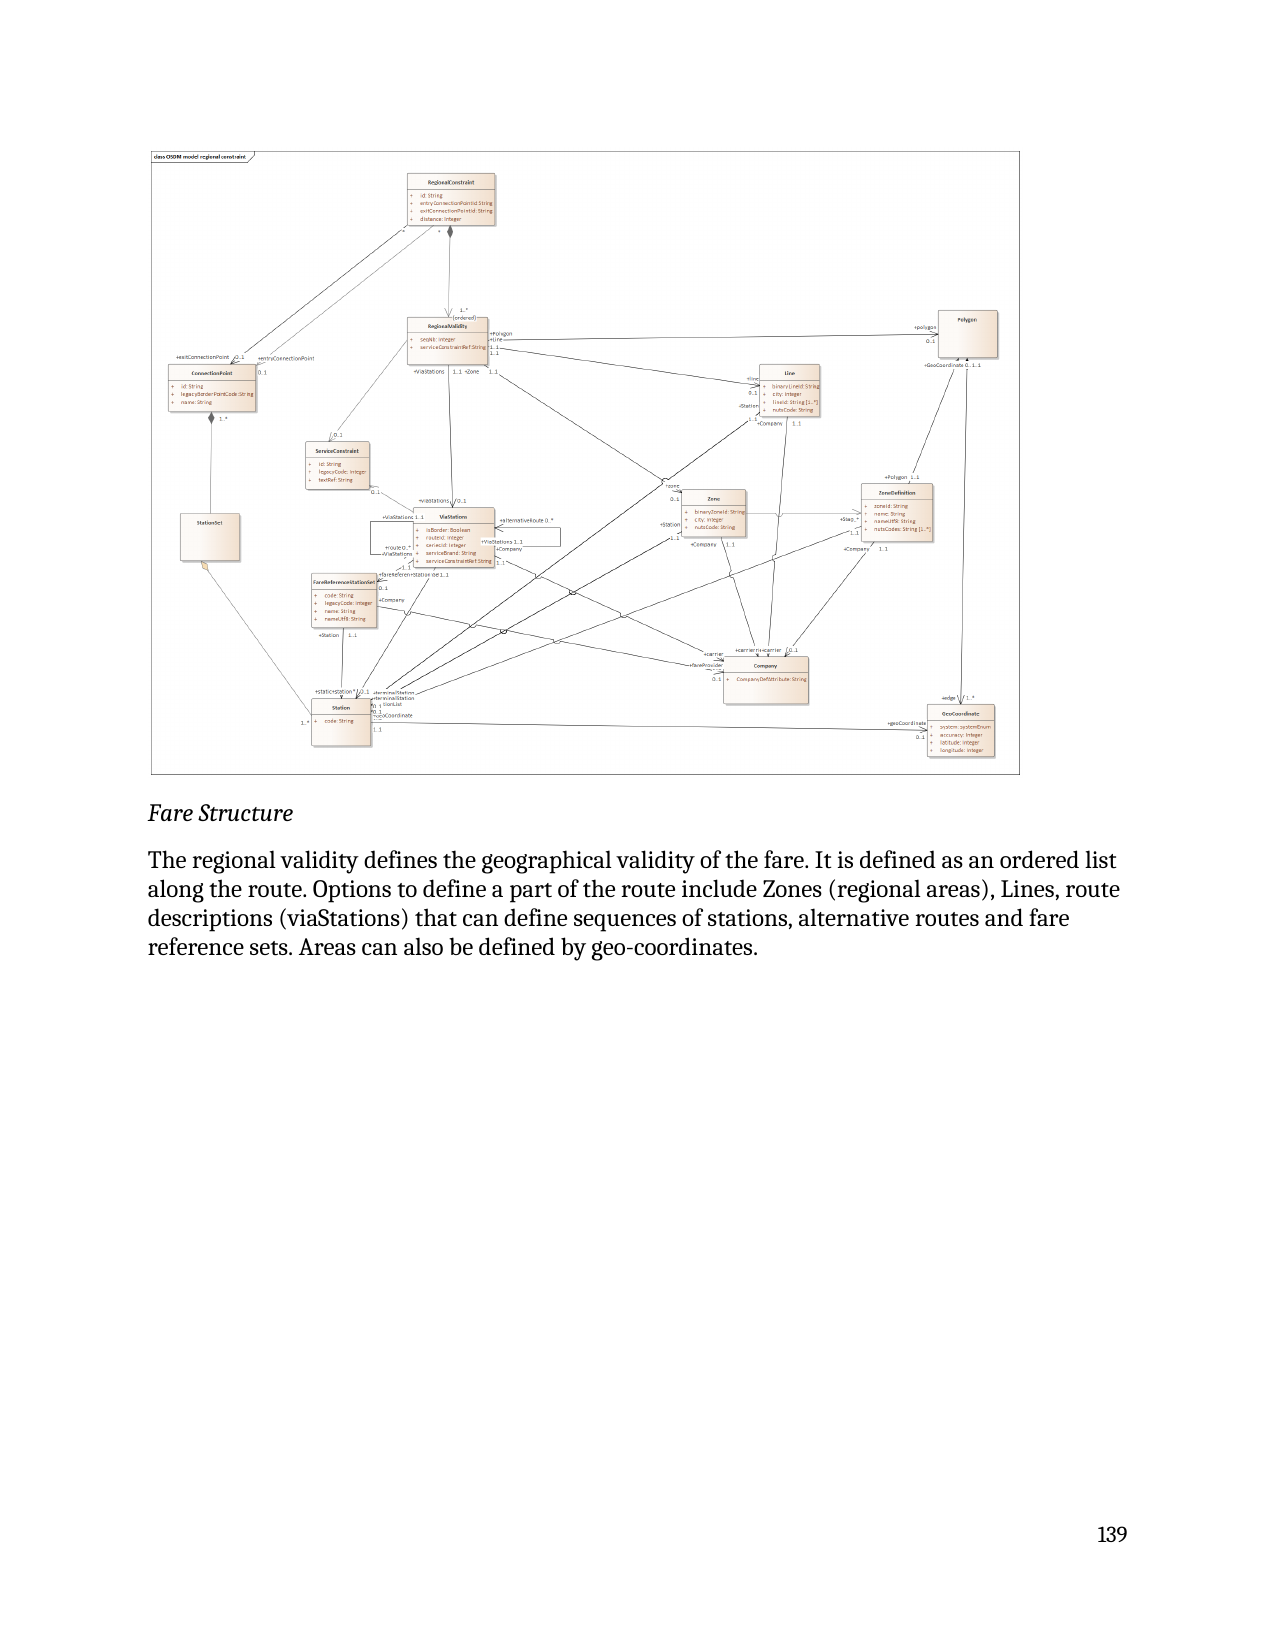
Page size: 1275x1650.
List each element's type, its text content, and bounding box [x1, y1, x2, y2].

text Fare Structure [148, 799, 1127, 827]
picture [147, 147, 1023, 778]
text The regional validity defines the geographical validity of the fare. It is defined as an ordered list along the route. Options to define a part of the route include Zones (regional areas), Lines, route descriptions (viaStations) that can define sequences of stations, alternative routes and fare reference sets. Areas can also be defined by geo-coordinates. [148, 846, 1127, 961]
